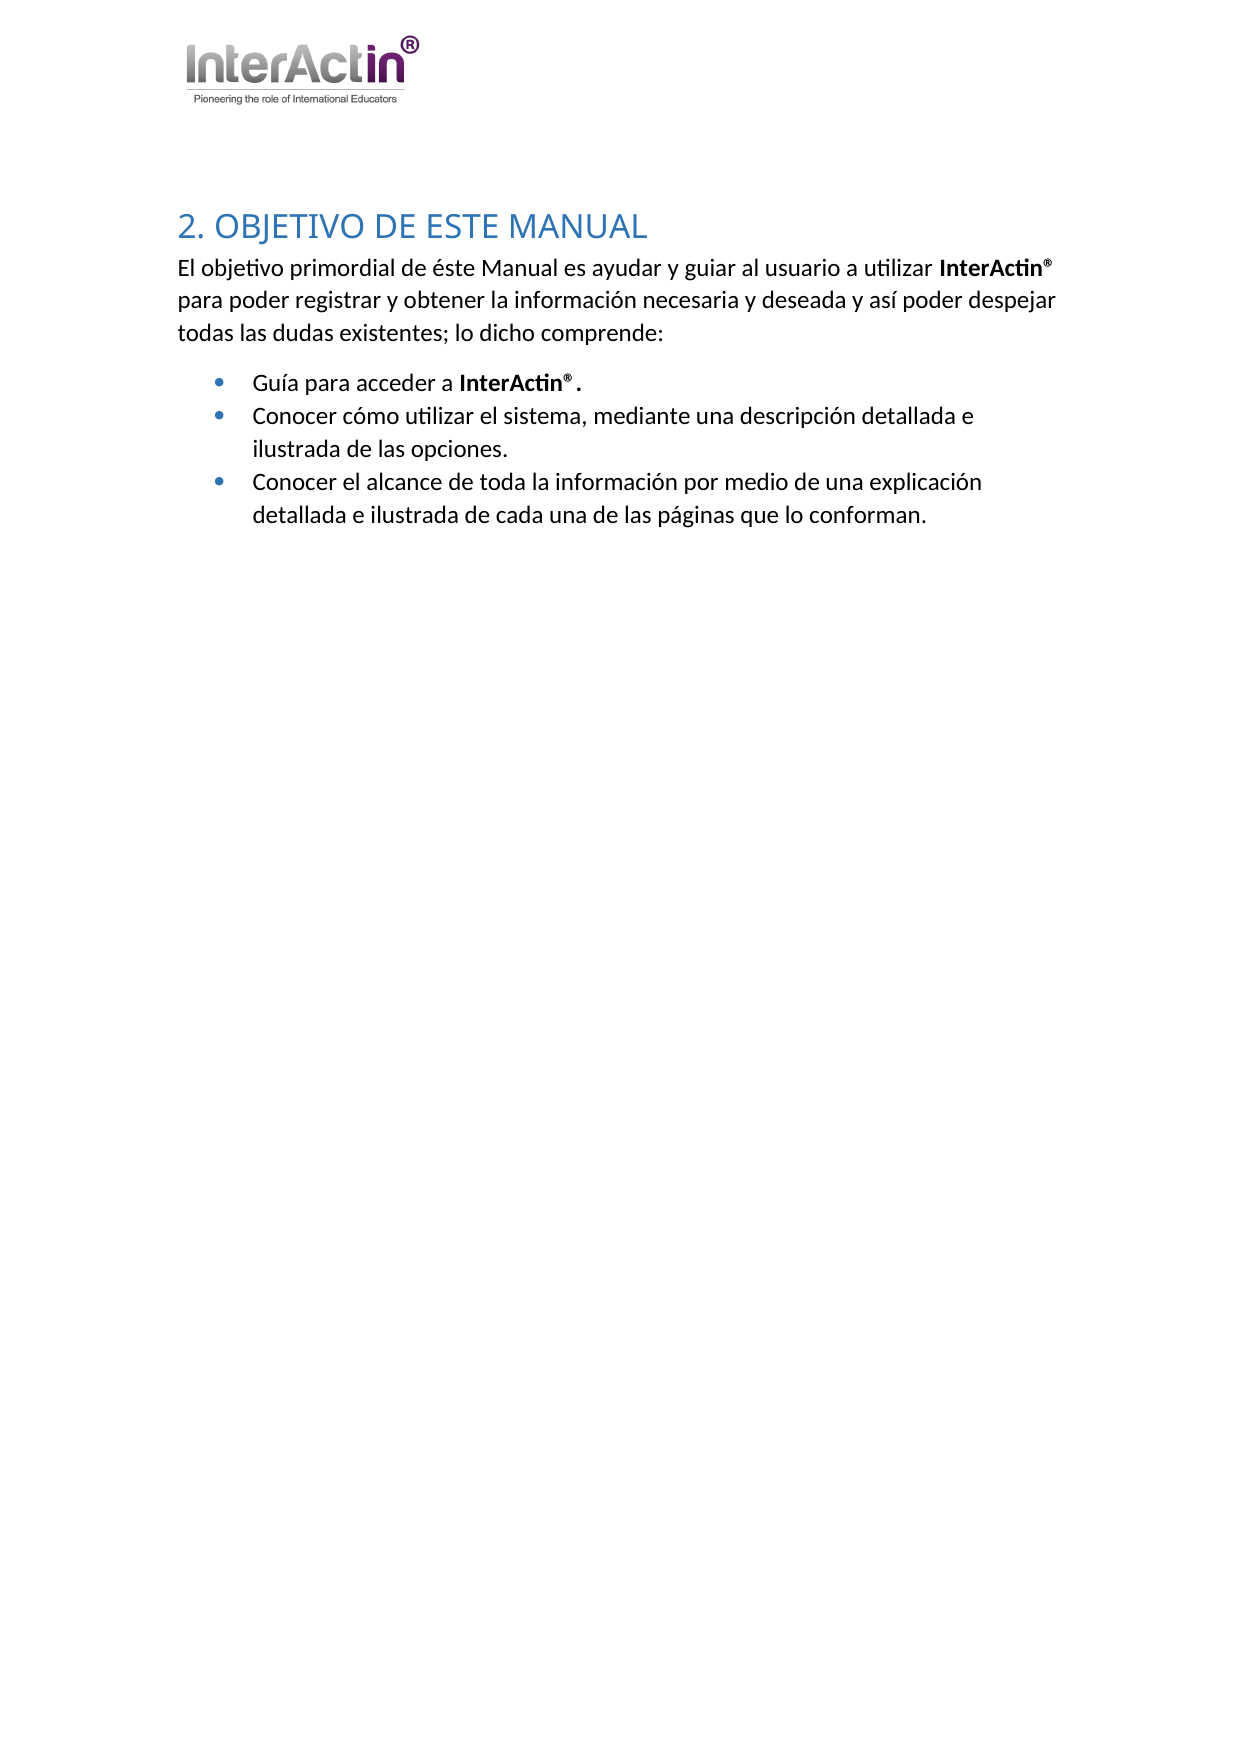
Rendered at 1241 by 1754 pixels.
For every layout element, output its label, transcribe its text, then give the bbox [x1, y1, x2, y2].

text El objetivo primordial de éste Manual es ayudar y guiar al usuario a utilizar InterActin® para poder registrar y obtener la información necesaria y deseada y así poder despejar todas las dudas existentes; lo dicho comprende: [177, 252, 1063, 348]
list Conocer cómo utilizar el sistema, mediante una descripción detallada e ilustrada de las opciones. [215, 400, 1063, 463]
list Conocer el alcance de toda la información por medio de una explicación detallada e ilustrada de cada una de las páginas que lo conforman. [215, 466, 1063, 529]
picture [180, 28, 421, 106]
subtitle 2. OBJETIVO DE ESTE MANUAL [177, 203, 1063, 248]
list Guía para acceder a InterActin®. [215, 367, 1063, 398]
